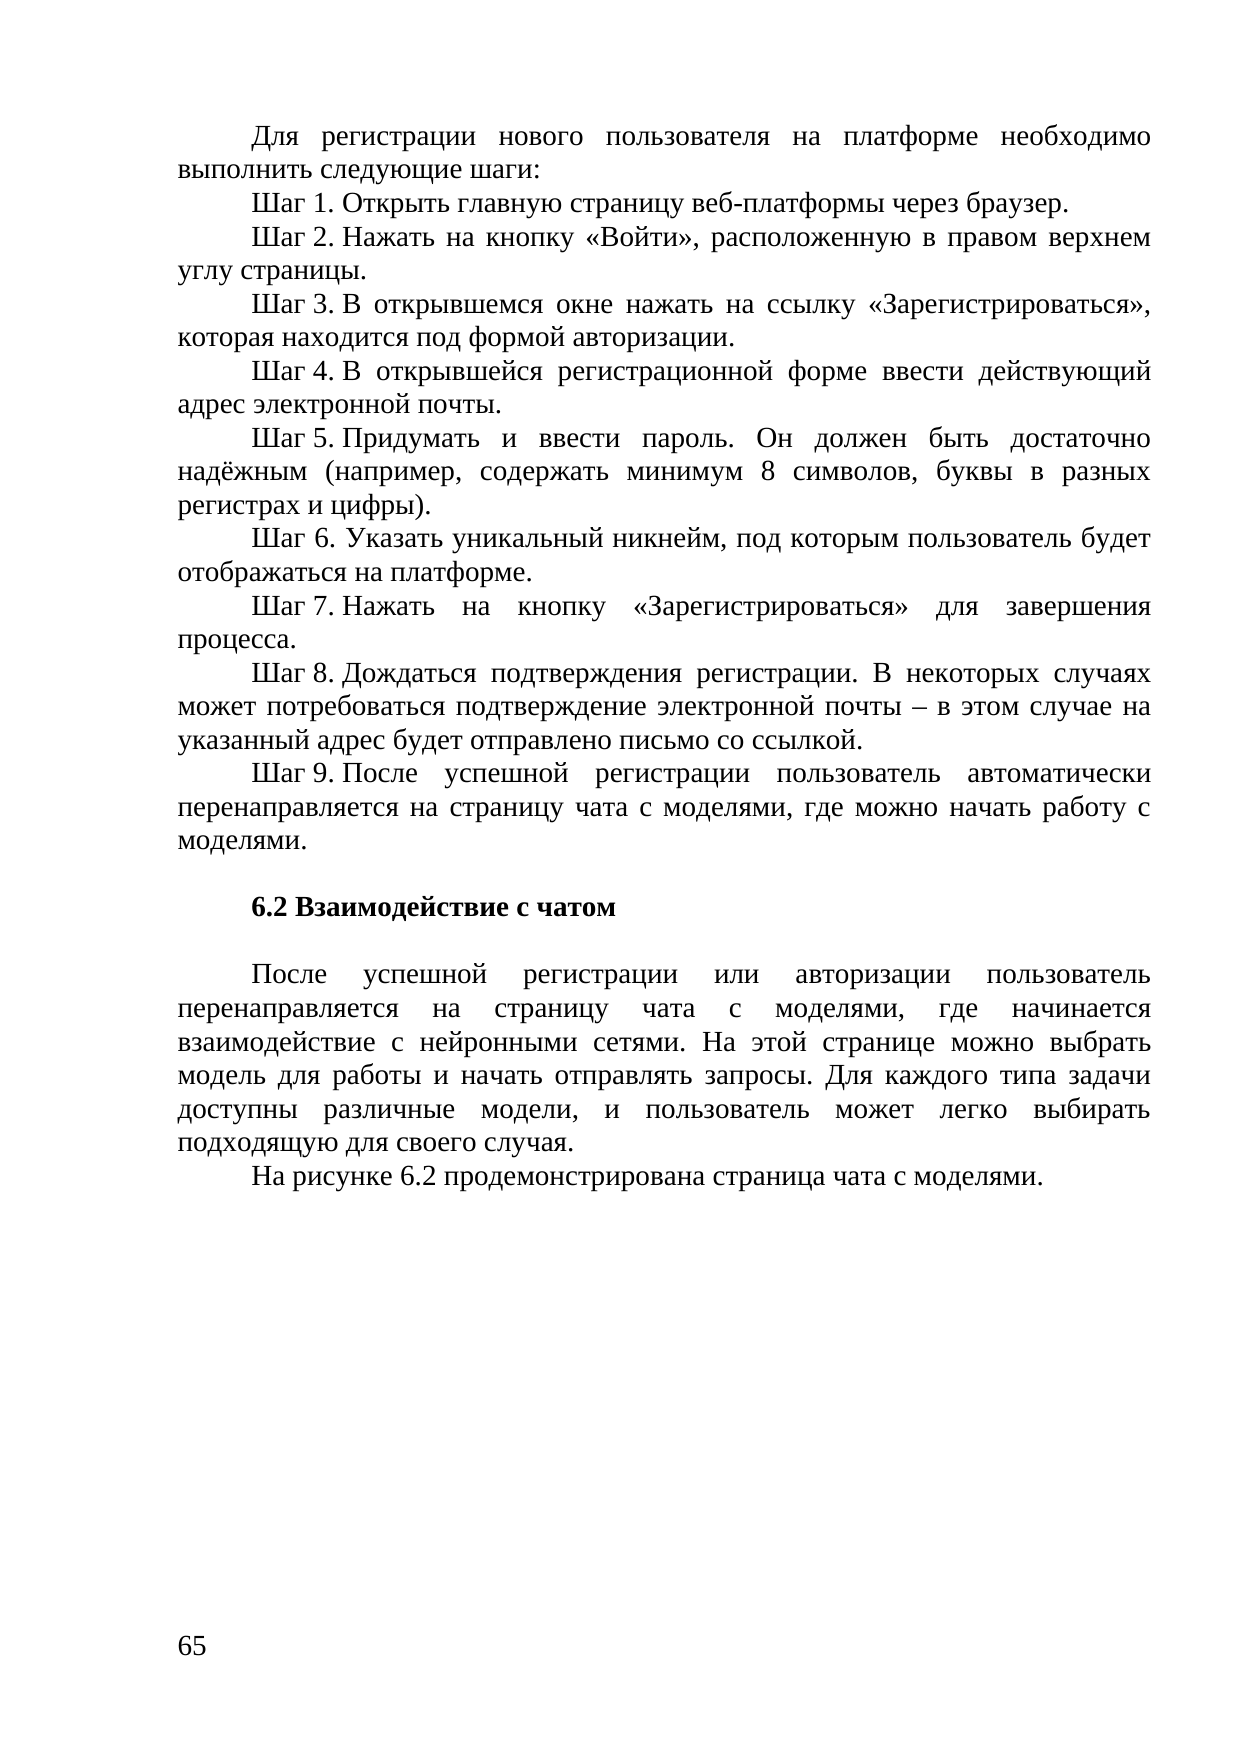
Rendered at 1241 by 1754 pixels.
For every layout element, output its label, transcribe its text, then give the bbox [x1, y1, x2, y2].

text После успешной регистрации или авторизации пользователь перенаправляется на страницу чата с моделями, где начинается взаимодействие с нейронными сетями. На этой странице можно выбрать модель для работы и начать отправлять запросы. Для каждого типа задачи доступны различные модели, и пользователь может легко выбирать подходящую для своего случая. [177, 957, 1152, 1158]
text Шаг 7. Нажать на кнопку «Зарегистрироваться» для завершения процесса. [177, 588, 1152, 655]
text Для регистрации нового пользователя на платформе необходимо выполнить следующие шаги: [177, 118, 1152, 185]
text Шаг 8. Дождаться подтверждения регистрации. В некоторых случаях может потребоваться подтверждение электронной почты – в этом случае на указанный адрес будет отправлено письмо со ссылкой. [177, 655, 1152, 755]
text Шаг 5. Придумать и ввести пароль. Он должен быть достаточно надёжным (например, содержать минимум 8 символов, буквы в разных регистрах и цифры). [177, 420, 1152, 521]
text На рисунке 6.2 продемонстрирована страница чата с моделями. [177, 1158, 1152, 1191]
subtitle 6.2 Взаимодействие с чатом [251, 889, 1152, 923]
text Шаг 4. В открывшейся регистрационной форме ввести действующий адрес электронной почты. [177, 353, 1152, 420]
text Шаг 6. Указать уникальный никнейм, под которым пользователь будет отображаться на платформе. [177, 521, 1152, 588]
text Шаг 2. Нажать на кнопку «Войти», расположенную в правом верхнем углу страницы. [177, 219, 1152, 286]
text Шаг 1. Открыть главную страницу веб-платформы через браузер. [177, 185, 1152, 219]
text Шаг 9. После успешной регистрации пользователь автоматически перенаправляется на страницу чата с моделями, где можно начать работу с моделями. [177, 755, 1152, 856]
text Шаг 3. В открывшемся окне нажать на ссылку «Зарегистрироваться», которая находится под формой авторизации. [177, 286, 1152, 353]
